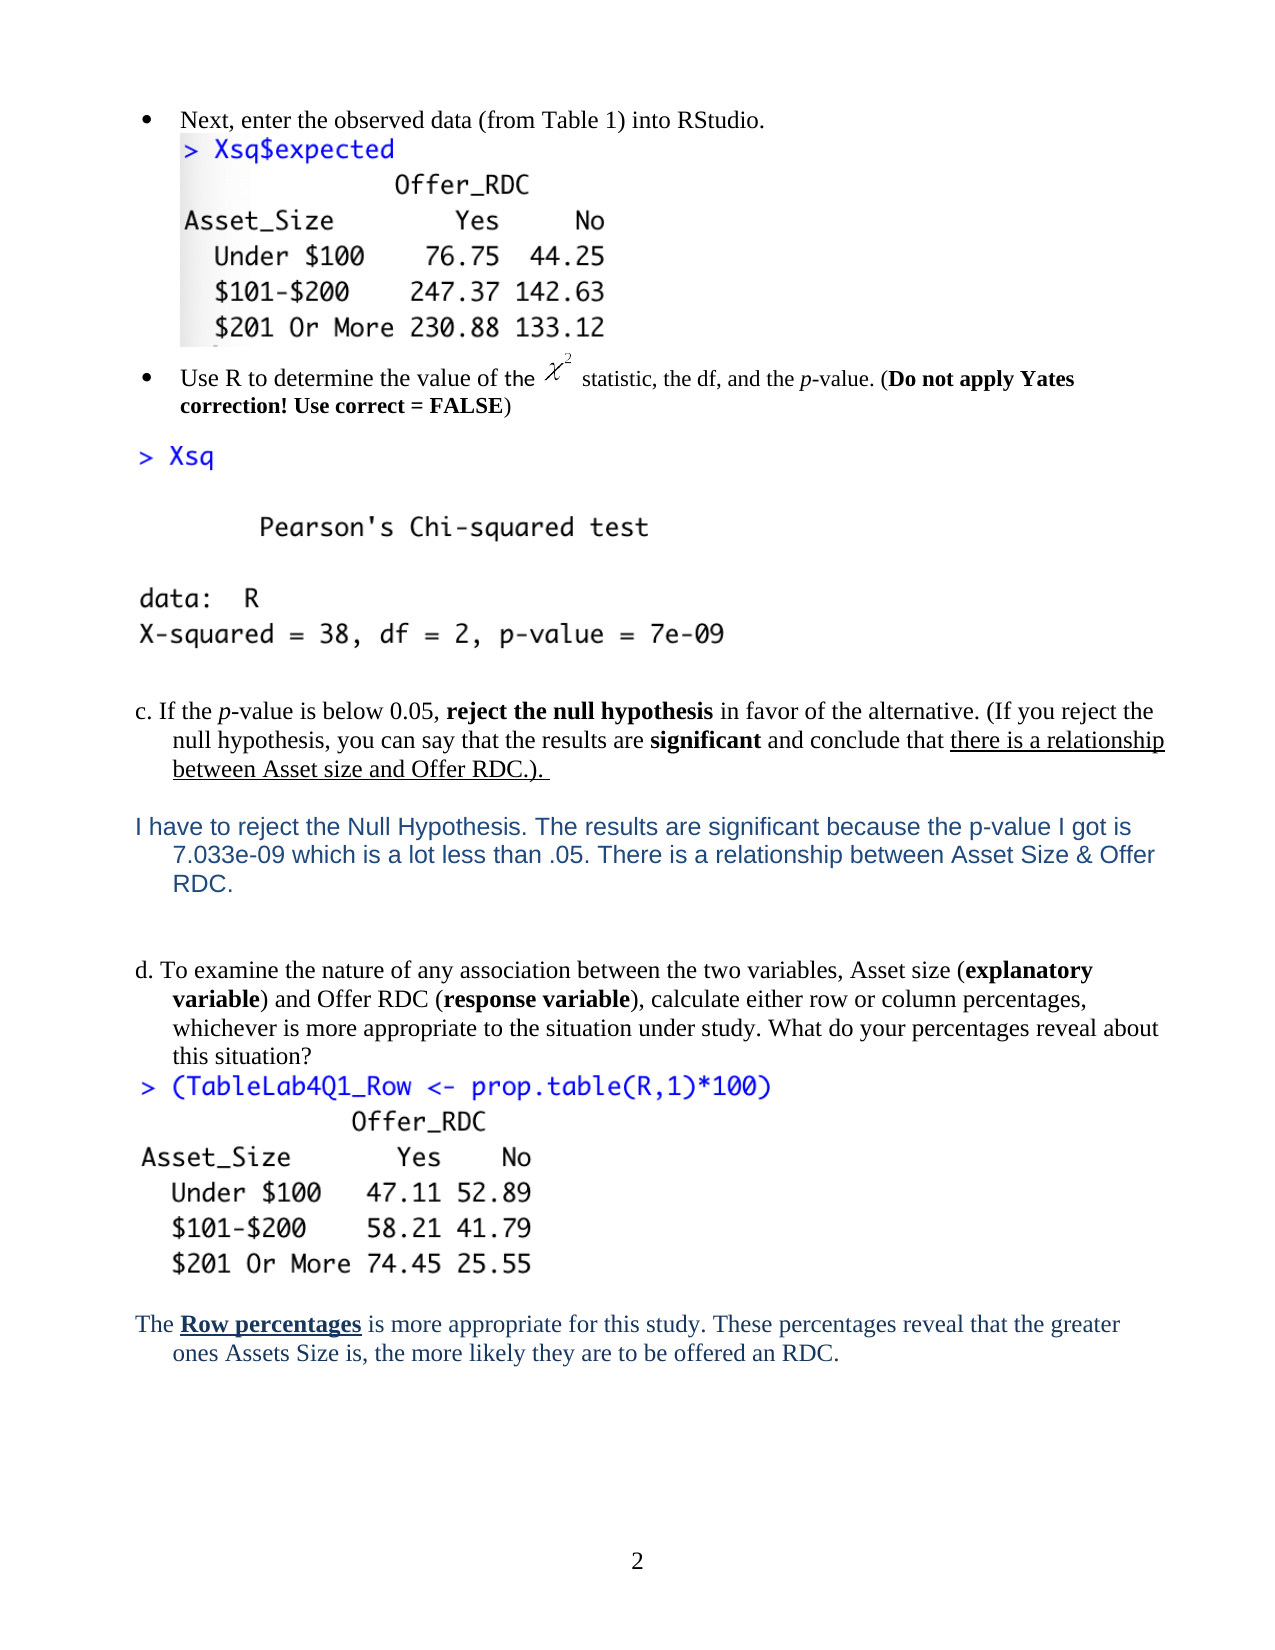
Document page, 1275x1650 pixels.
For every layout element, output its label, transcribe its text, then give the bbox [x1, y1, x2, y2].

list Use R to determine the value of the statistic, the df, and the p-value. (Do not apply Yates correction! Use correct = FALSE) [142, 346, 1170, 418]
text The Row percentages is more appropriate for this study. These percentages reveal that the greater ones Assets Size is, the more likely they are to be offered an RDC. [135, 1309, 1170, 1367]
picture [135, 446, 752, 668]
text I have to reject the Null Hypothesis. The results are significant because the p-value I got is 7.033e-09 which is a lot less than .05. There is a relationship between Asset Size & Offer RDC. [135, 811, 1170, 898]
picture [135, 1070, 794, 1281]
picture [180, 133, 630, 347]
text c. If the p-value is below 0.05, reject the null hypothesis in favor of the alternative. (If you reject the null hypothesis, you can say that the results are significant and conclude that there is a relationship between Asset size and Offer RDC.). [135, 696, 1170, 783]
text d. To examine the nature of any association between the two variables, Asset size (explanatory variable) and Offer RDC (response variable), calculate either row or column percentages, whichever is more appropriate to the situation under study. What do your percentages reveal about this situation? [135, 955, 1170, 1070]
